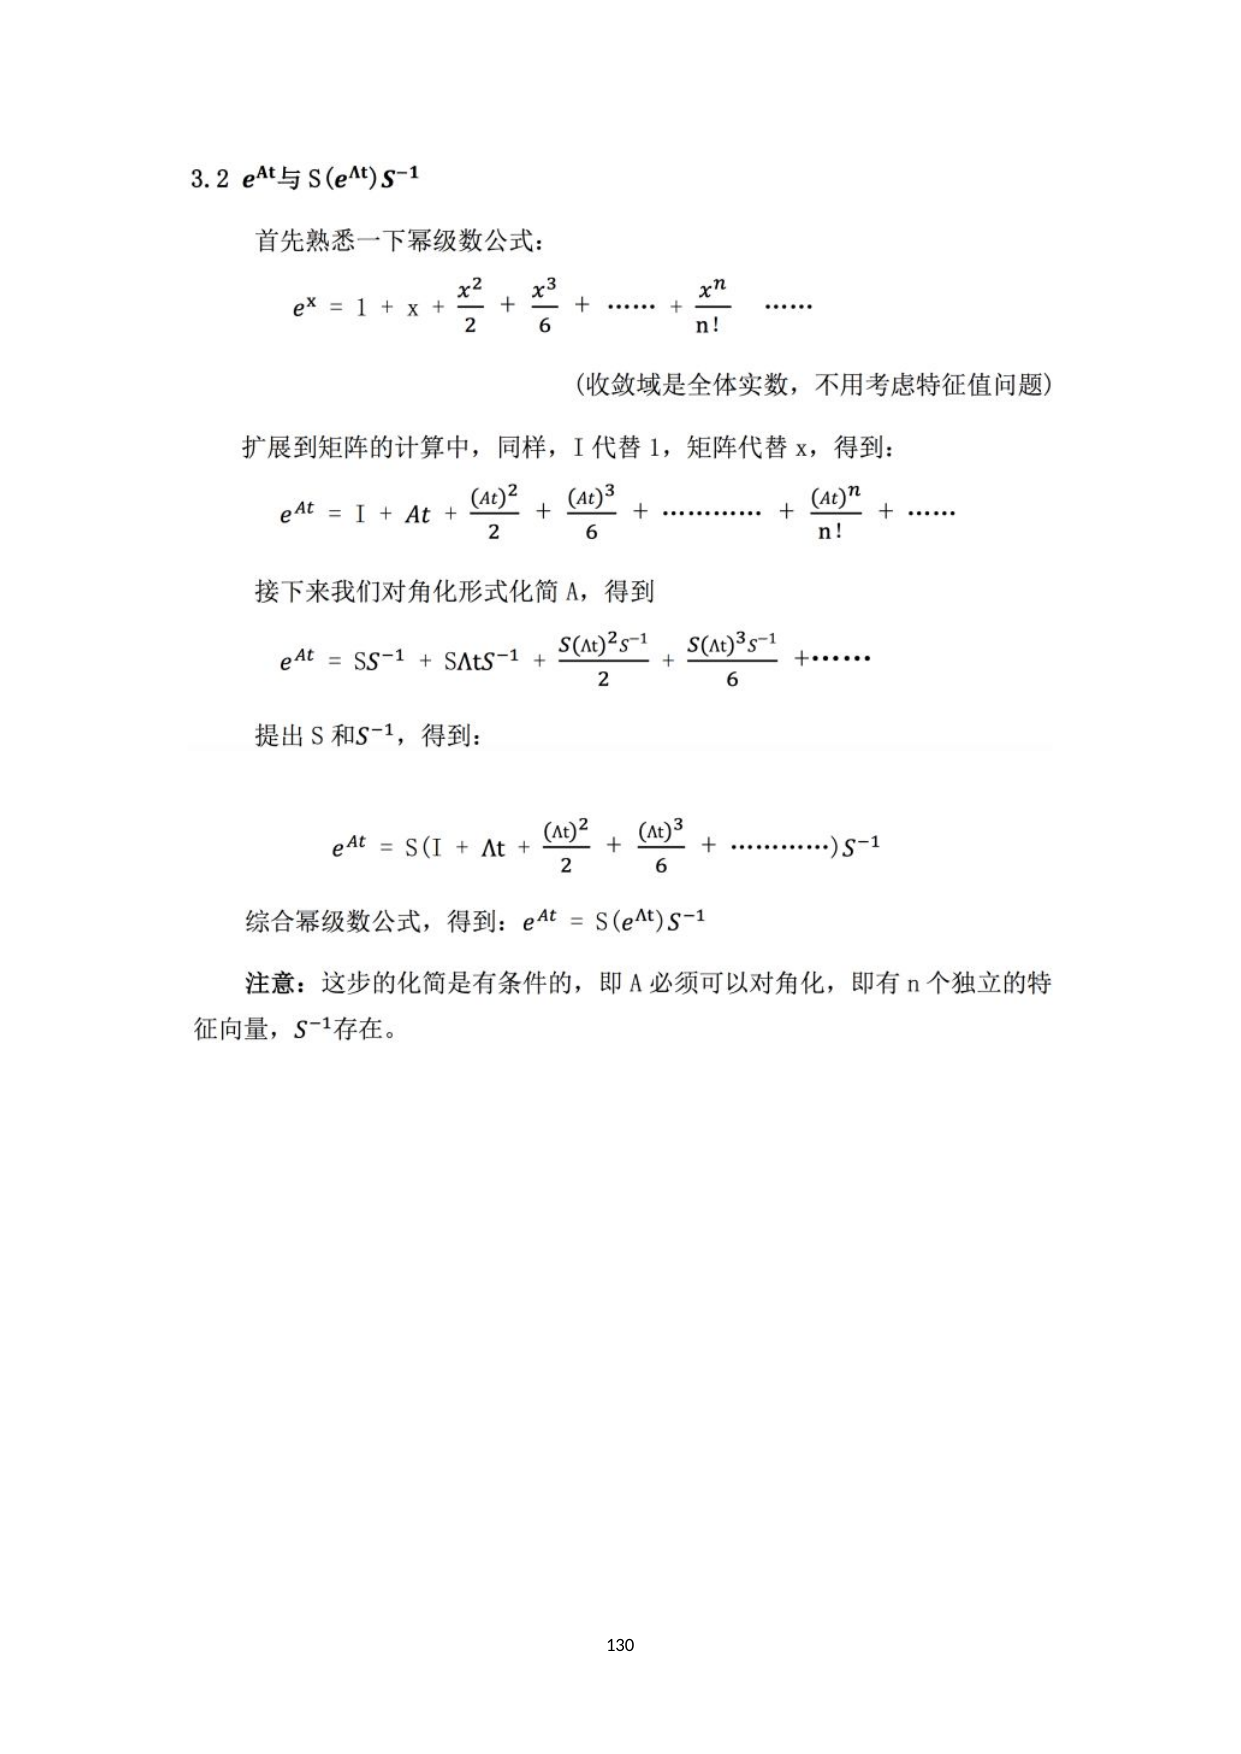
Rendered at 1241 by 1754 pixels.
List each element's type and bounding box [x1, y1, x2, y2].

picture [187, 162, 1053, 751]
picture [187, 812, 1053, 1043]
